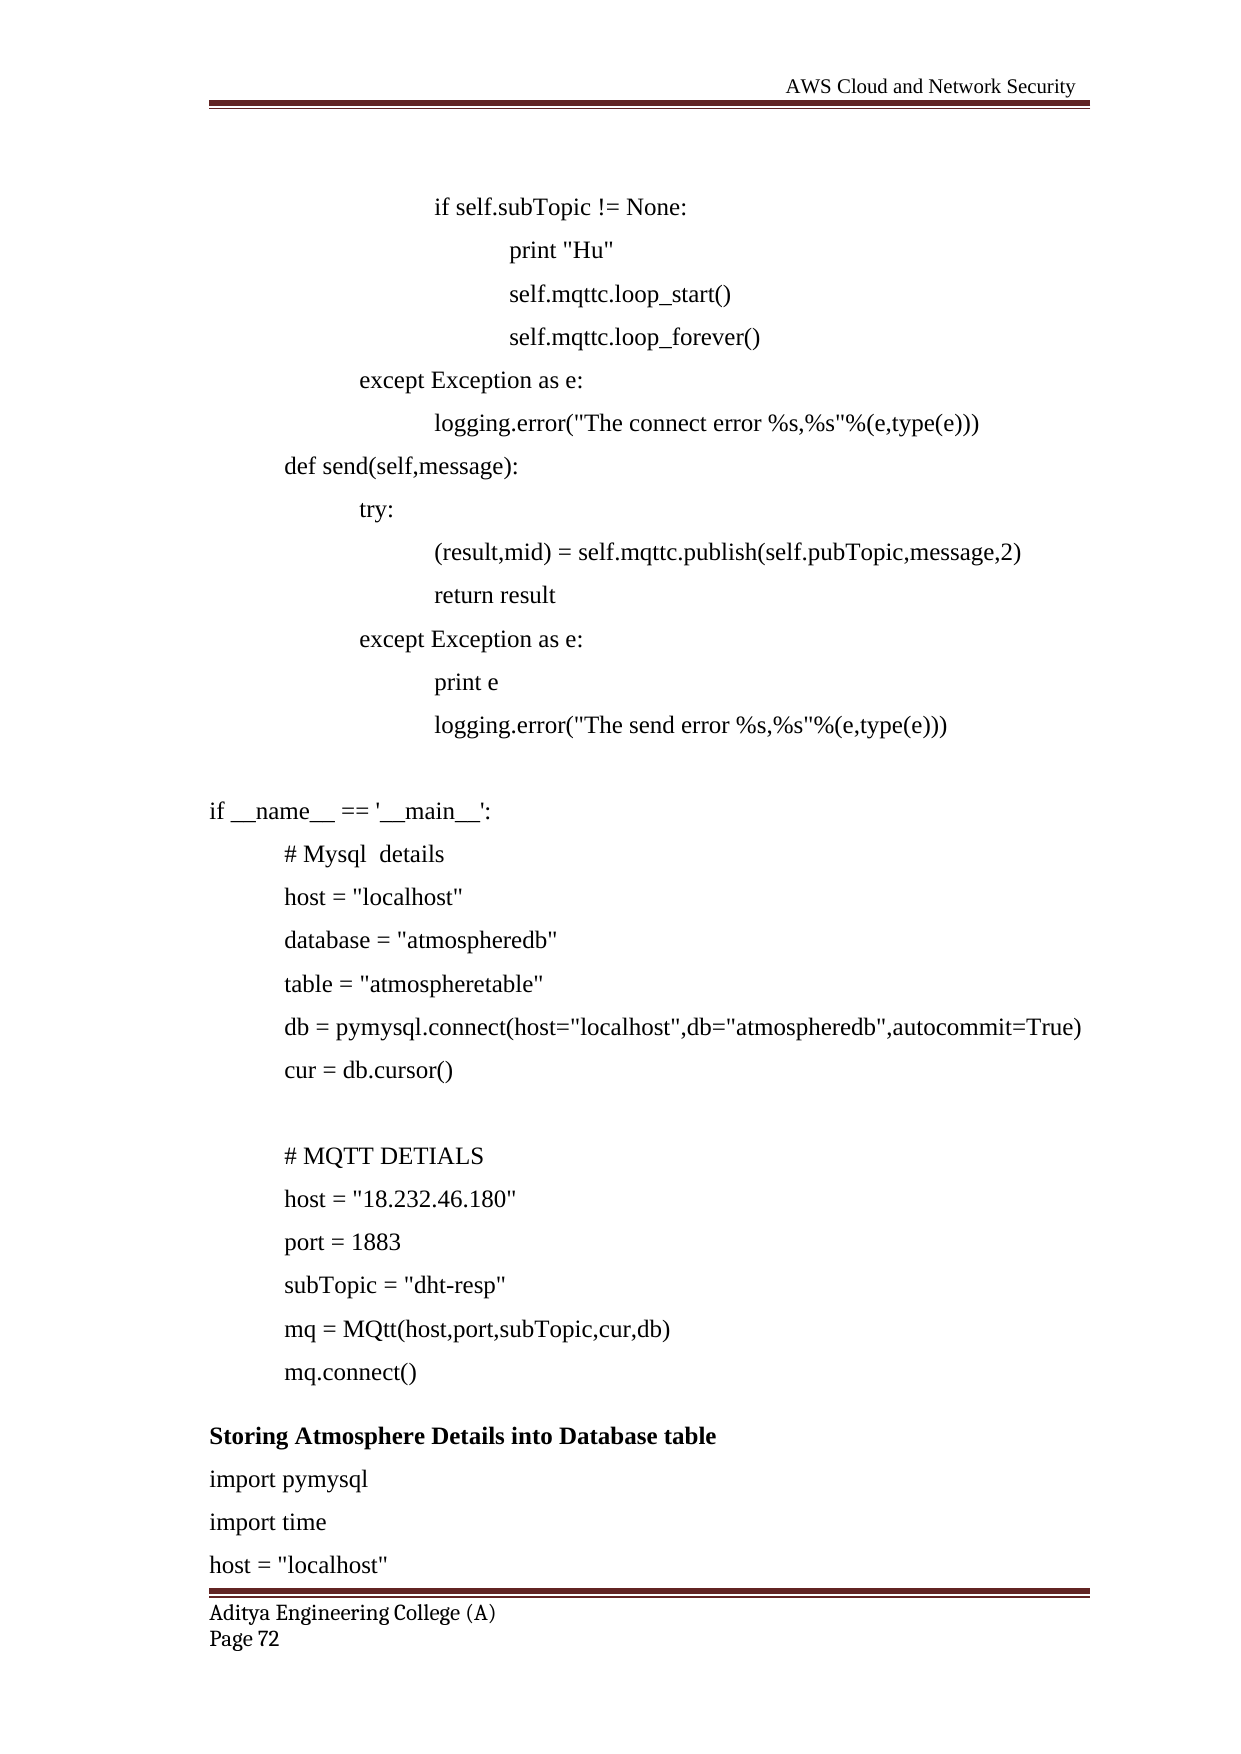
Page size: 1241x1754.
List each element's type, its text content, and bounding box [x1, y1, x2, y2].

text if self.subTopic != None: [209, 192, 1090, 221]
text db = pymysql.connect(host="localhost",db="atmospheredb",autocommit=True) [209, 1012, 1090, 1041]
text if __name__ == '__main__': [209, 796, 1090, 825]
text host = "localhost" [209, 1550, 1090, 1579]
text def send(self,message): [209, 451, 1090, 480]
text import pymysql [209, 1464, 1090, 1493]
text subTopic = "dht-resp" [209, 1271, 1090, 1299]
text logging.error("The send error %s,%s"%(e,type(e))) [209, 710, 1090, 739]
text self.mqttc.loop_forever() [209, 322, 1090, 351]
text Storing Atmosphere Details into Database table [209, 1421, 1090, 1449]
text try: [209, 494, 1090, 523]
text # MQTT DETIALS [209, 1141, 1090, 1170]
text host = "18.232.46.180" [209, 1184, 1090, 1213]
text import time [209, 1507, 1090, 1536]
text # Mysql details [209, 839, 1090, 868]
text except Exception as e: [209, 624, 1090, 652]
text return result [209, 581, 1090, 609]
text port = 1883 [209, 1227, 1090, 1256]
text logging.error("The connect error %s,%s"%(e,type(e))) [209, 408, 1090, 437]
text print e [209, 667, 1090, 696]
text self.mqttc.loop_start() [209, 279, 1090, 307]
text mq.connect() [209, 1357, 1090, 1386]
text cur = db.cursor() [209, 1055, 1090, 1084]
text mq = MQtt(host,port,subTopic,cur,db) [209, 1314, 1090, 1342]
text host = "localhost" [209, 882, 1090, 911]
text table = "atmospheretable" [209, 969, 1090, 997]
text (result,mid) = self.mqttc.publish(self.pubTopic,message,2) [209, 537, 1090, 566]
text except Exception as e: [209, 365, 1090, 394]
text print "Hu" [209, 236, 1090, 264]
text database = "atmospheredb" [209, 926, 1090, 954]
